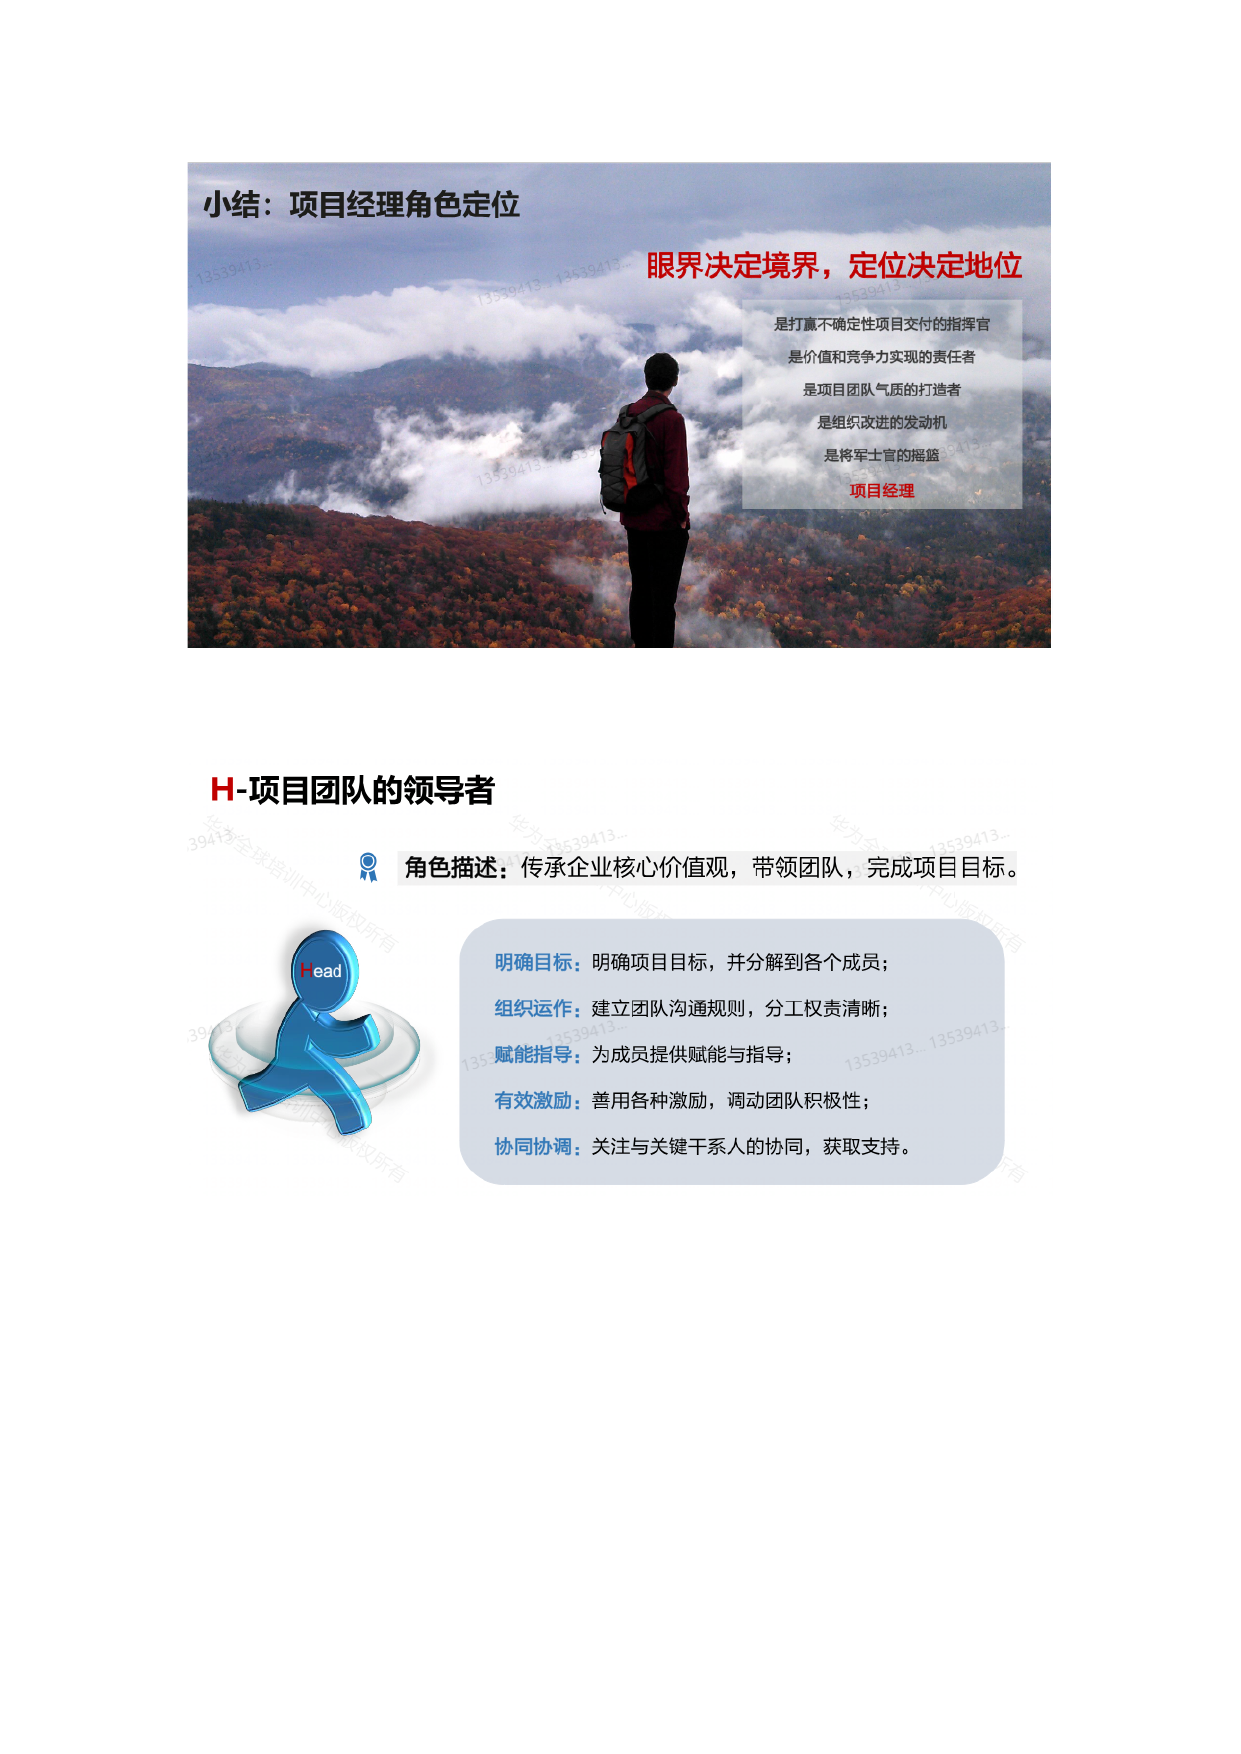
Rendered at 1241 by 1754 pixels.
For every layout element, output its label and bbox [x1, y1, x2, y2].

picture [187, 162, 1053, 648]
picture [187, 759, 1053, 1196]
